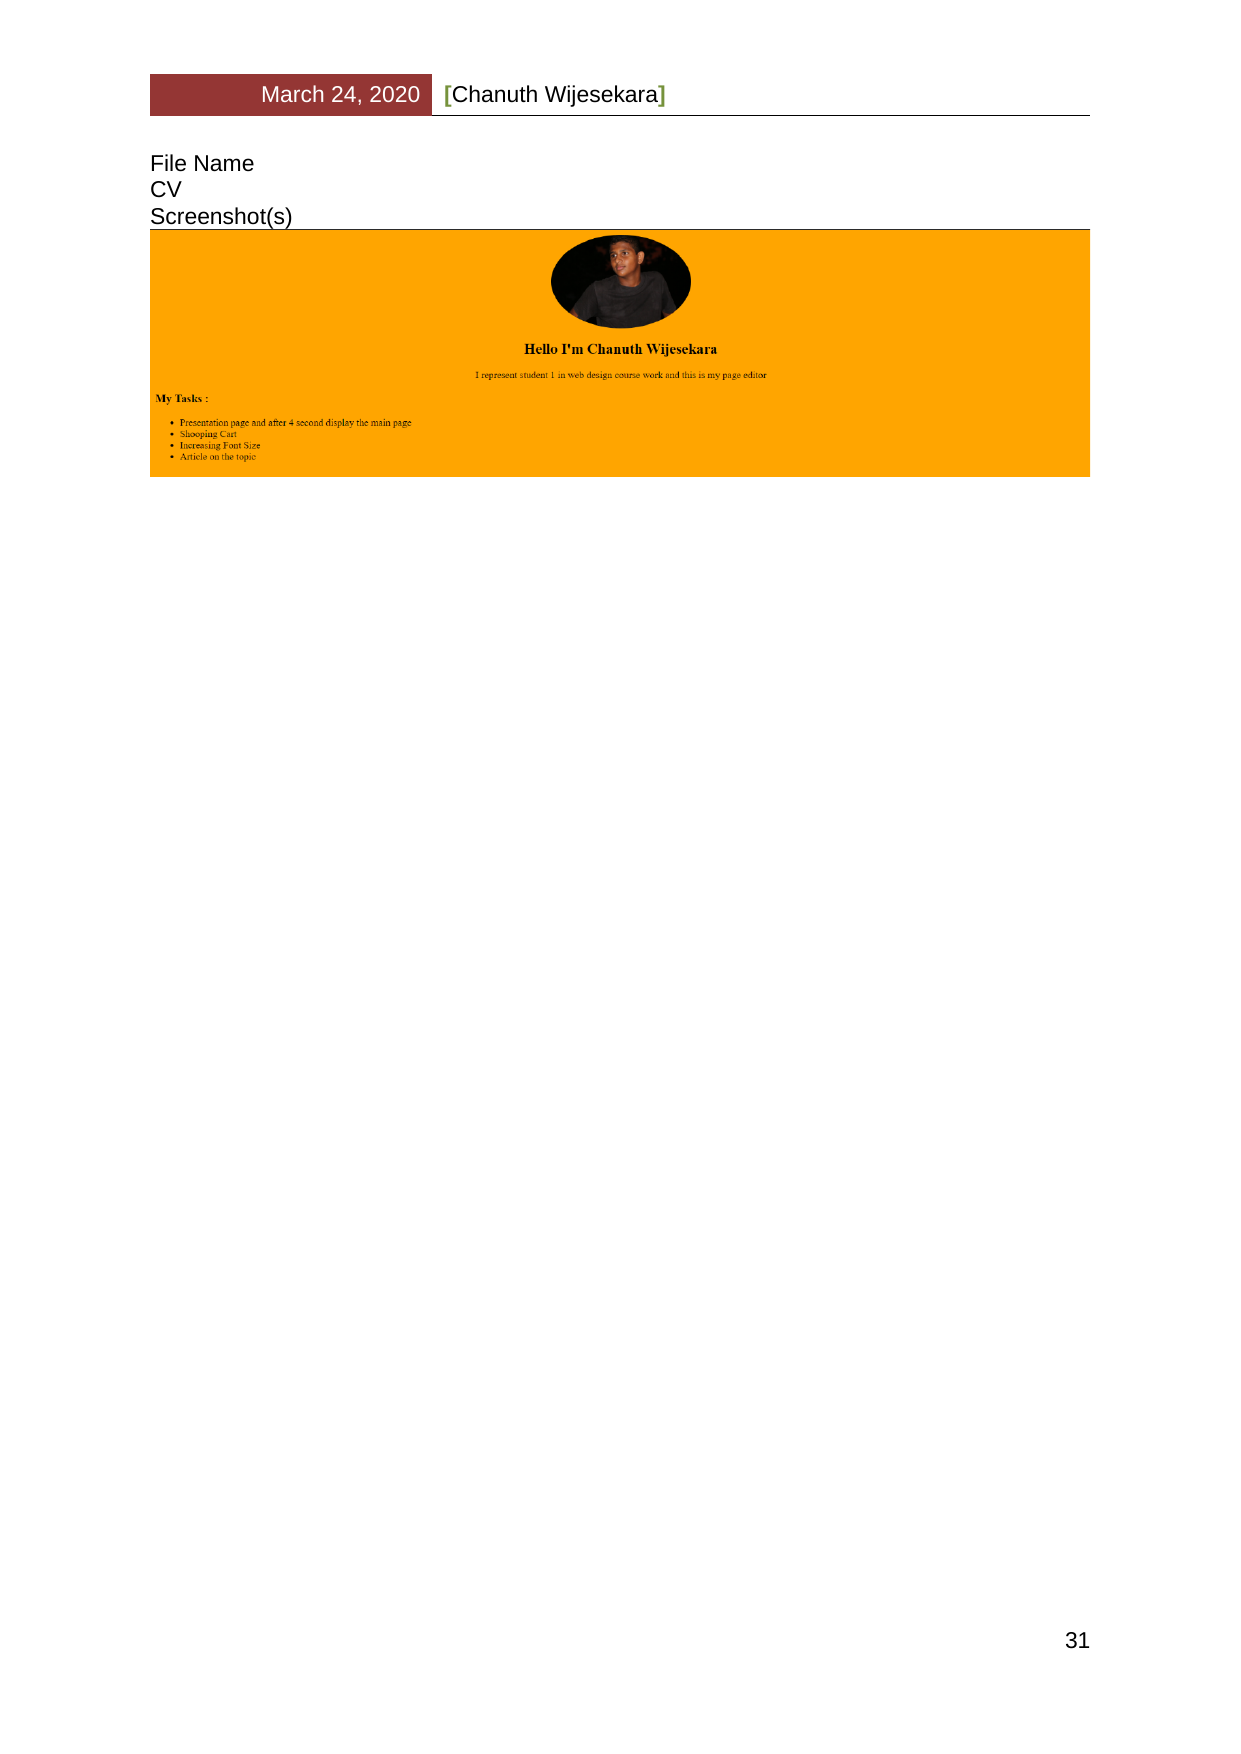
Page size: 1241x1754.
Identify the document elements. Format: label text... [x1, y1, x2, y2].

text File Name [150, 150, 1090, 176]
picture [150, 229, 1091, 477]
text CV [150, 176, 1090, 203]
text Screenshot(s) [150, 203, 1090, 229]
